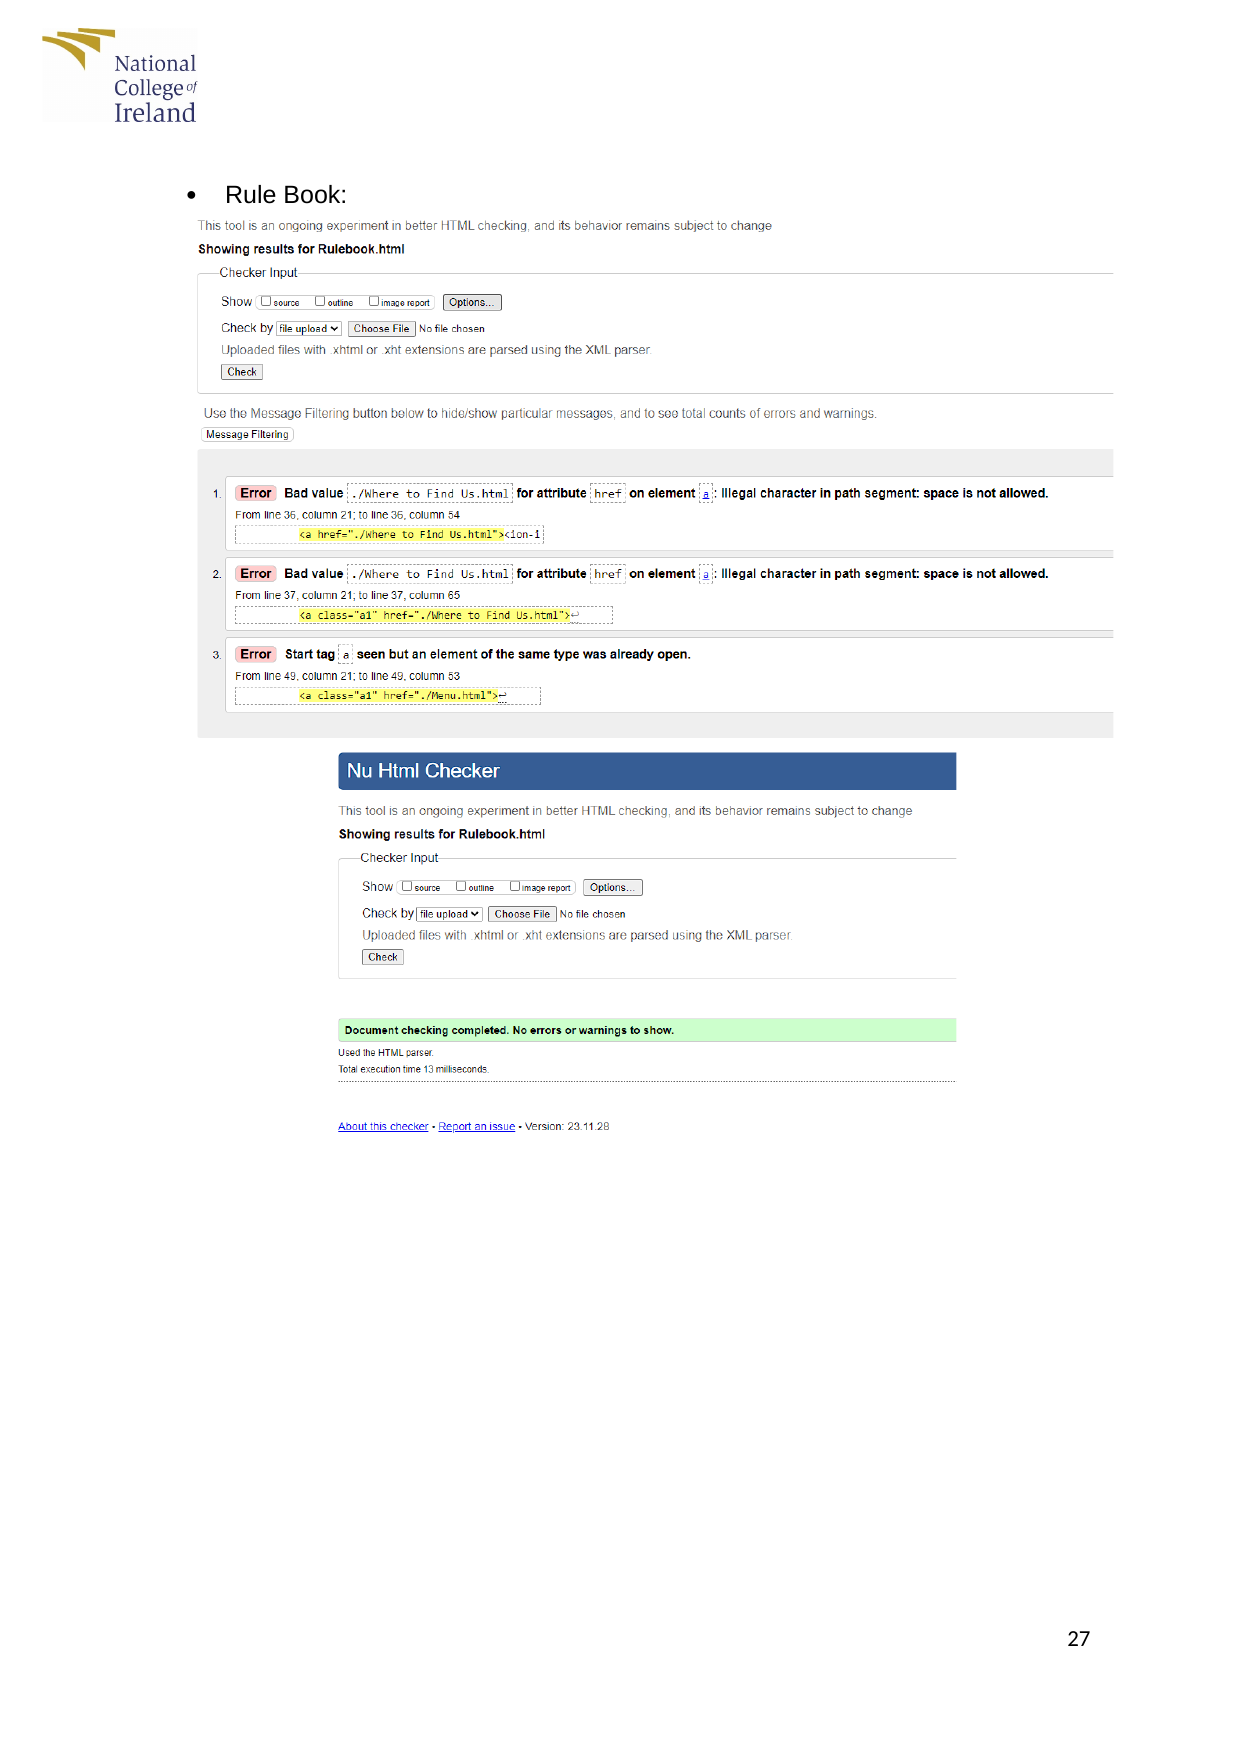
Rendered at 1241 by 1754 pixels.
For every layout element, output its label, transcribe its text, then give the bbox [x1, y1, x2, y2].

picture [42, 28, 198, 122]
list Rule Book: [187, 180, 1090, 208]
picture [187, 210, 1114, 741]
picture [321, 742, 957, 1144]
